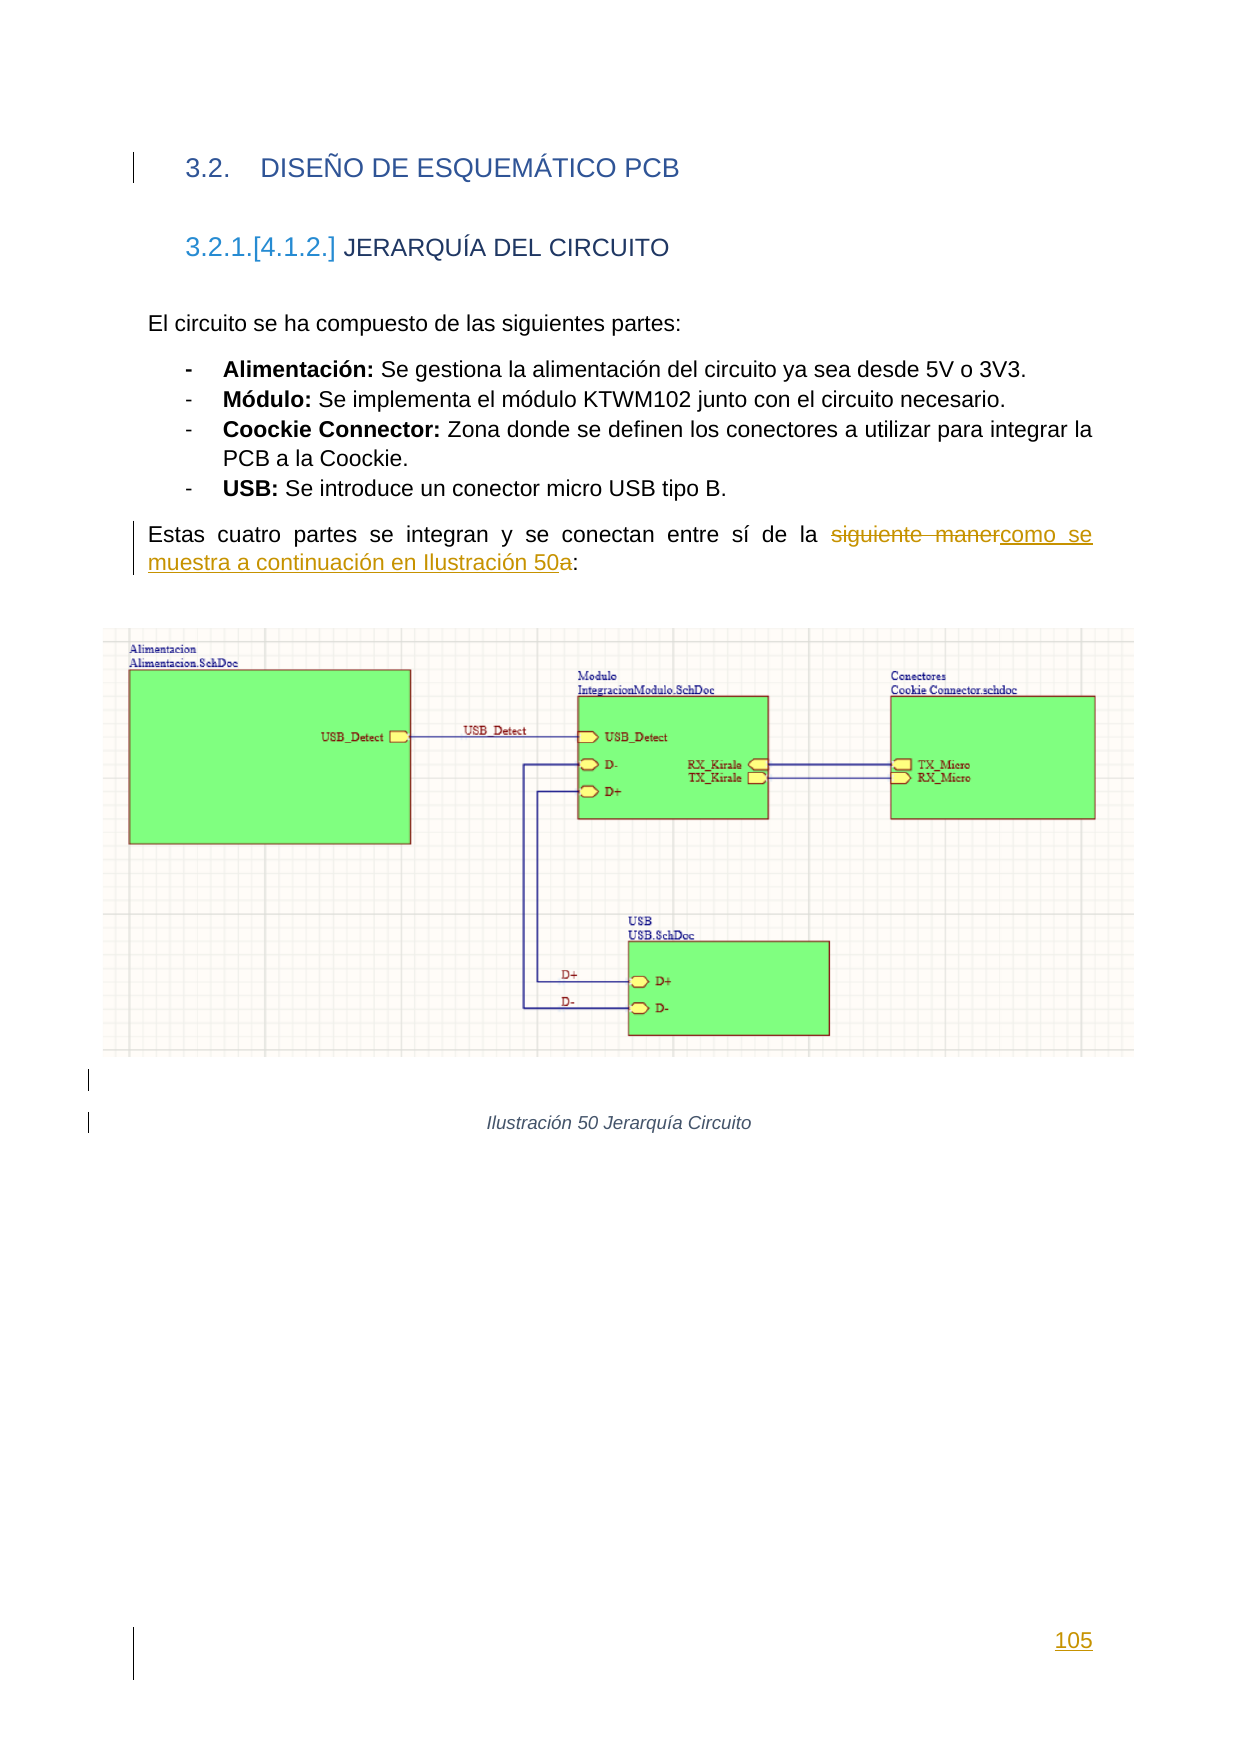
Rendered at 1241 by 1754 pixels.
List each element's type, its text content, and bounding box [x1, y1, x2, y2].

list Coockie Connector: Zona donde se definen los conectores a utilizar para integrar la PCB a la Coockie. [185, 415, 1092, 472]
list USB: Se introduce un conector micro USB tipo B. [185, 474, 1092, 502]
subtitle DISEÑO DE ESQUEMÁTICO PCB [185, 152, 1092, 183]
text Estas cuatro partes se integran y se conectan entre sí de la : [148, 521, 1092, 575]
subtitle JERARQUÍA DEL CIRCUITO [185, 231, 1092, 262]
text El circuito se ha compuesto de las siguientes partes: [148, 309, 1092, 336]
picture [102, 628, 1133, 1057]
list Módulo: Se implementa el módulo KTWM102 junto con el circuito necesario. [185, 385, 1092, 413]
list Alimentación: Se gestiona la alimentación del circuito ya sea desde 5V o 3V3. [185, 355, 1092, 383]
